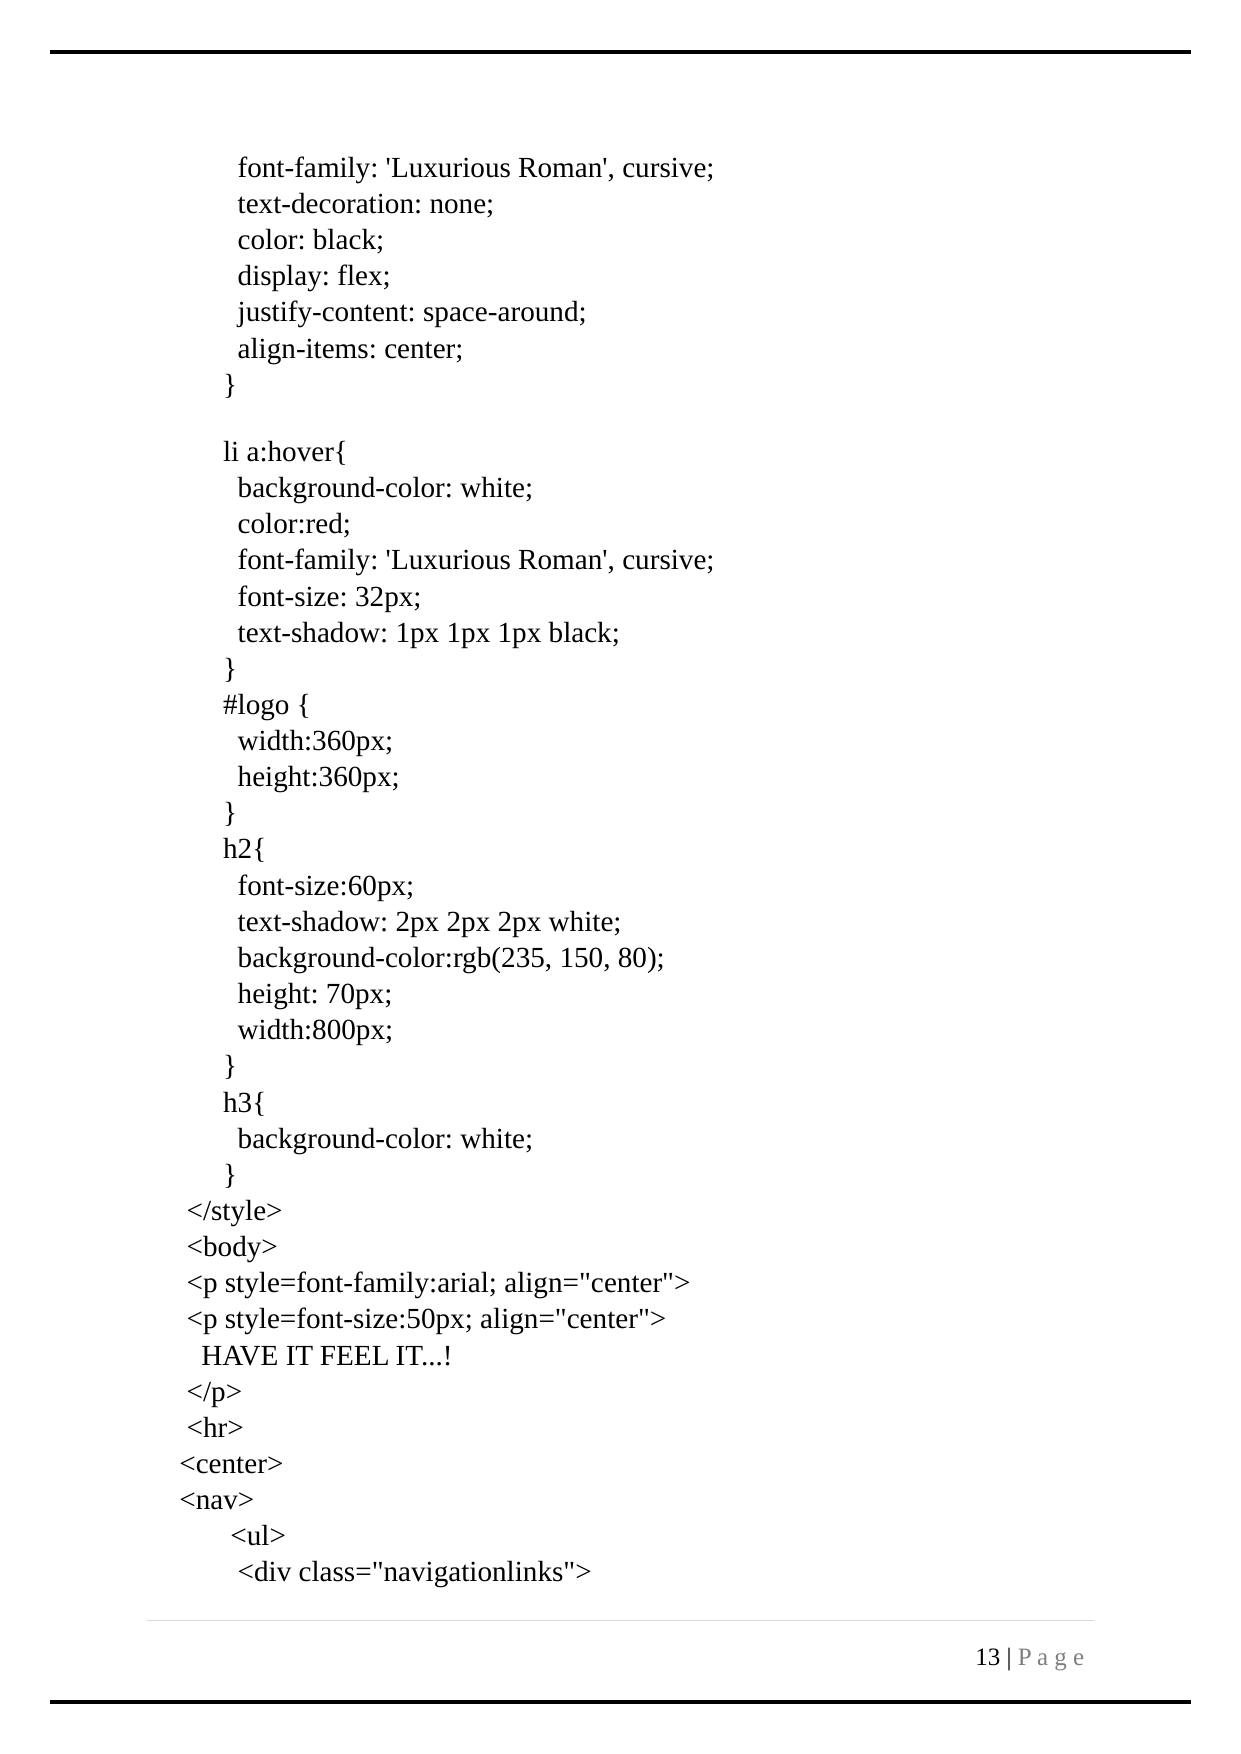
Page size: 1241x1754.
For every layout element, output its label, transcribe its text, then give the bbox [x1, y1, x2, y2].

text height: 70px; [150, 976, 1127, 1010]
text width:360px; [150, 723, 1127, 757]
text height:360px; [150, 759, 1127, 793]
text align-items: center; [150, 331, 1127, 364]
text HAVE IT FEEL IT...! [150, 1338, 1127, 1371]
text } [150, 796, 1127, 829]
text background-color: white; [150, 470, 1127, 504]
text background-color:rgb(235, 150, 80); [150, 940, 1127, 974]
text <center> [150, 1446, 1127, 1480]
text li a:hover{ [150, 434, 1127, 468]
text text-shadow: 2px 2px 2px white; [150, 904, 1127, 937]
text font-size:60px; [150, 868, 1127, 901]
text <hr> [150, 1410, 1127, 1443]
text color:red; [150, 506, 1127, 540]
text font-size: 32px; [150, 579, 1127, 612]
text <nav> [150, 1482, 1127, 1516]
text } [150, 1157, 1127, 1191]
text } [150, 1048, 1127, 1082]
text <ul> [150, 1518, 1127, 1552]
text </style> [150, 1193, 1127, 1227]
text width:800px; [150, 1012, 1127, 1046]
text } [150, 367, 1127, 400]
text <body> [150, 1229, 1127, 1263]
text display: flex; [150, 258, 1127, 292]
text </p> [150, 1374, 1127, 1407]
text <p style=font-family:arial; align="center"> [150, 1265, 1127, 1299]
text justify-content: space-around; [150, 294, 1127, 328]
text } [150, 651, 1127, 684]
text color: black; [150, 222, 1127, 256]
text h3{ [150, 1085, 1127, 1118]
text <p style=font-size:50px; align="center"> [150, 1302, 1127, 1335]
text h2{ [150, 832, 1127, 865]
text font-family: 'Luxurious Roman', cursive; [150, 542, 1127, 576]
text text-shadow: 1px 1px 1px black; [150, 615, 1127, 648]
text text-decoration: none; [150, 186, 1127, 220]
text <div class="navigationlinks"> [150, 1554, 1127, 1588]
text background-color: white; [150, 1121, 1127, 1154]
text #logo { [150, 687, 1127, 721]
text font-family: 'Luxurious Roman', cursive; [150, 150, 1127, 183]
